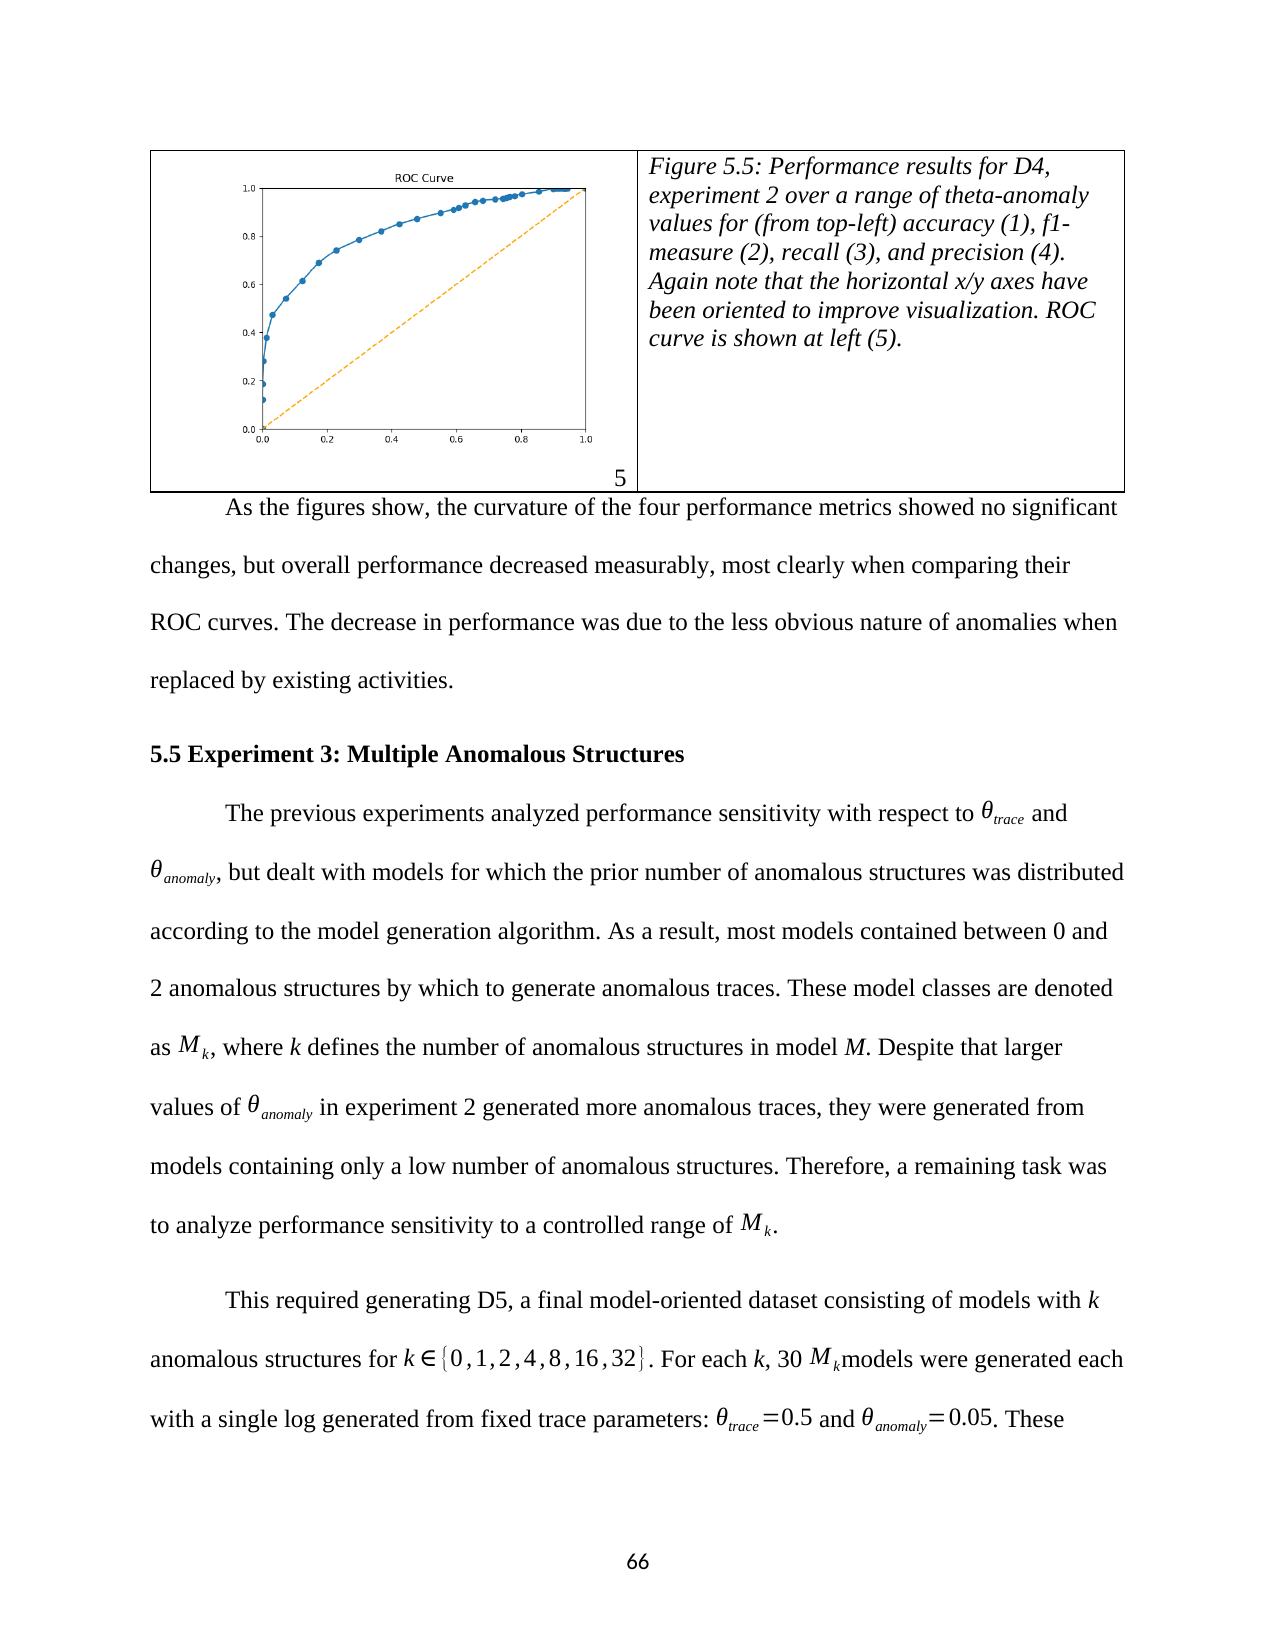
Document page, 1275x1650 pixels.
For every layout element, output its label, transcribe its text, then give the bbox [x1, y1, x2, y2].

subtitle 5.5 Experiment 3: Multiple Anomalous Structures [150, 739, 1125, 768]
picture [210, 151, 627, 463]
text The previous experiments analyzed performance sensitivity with respect to and , but dealt with models for which the prior number of anomalous structures was distributed according to the model generation algorithm. As a result, most models contained between 0 and 2 anomalous structures by which to generate anomalous traces. These model classes are denoted as , where k defines the number of anomalous structures in model M. Despite that larger values of in experiment 2 generated more anomalous traces, they were generated from models containing only a low number of anomalous structures. Therefore, a remaining task was to analyze performance sensitivity to a controlled range of . [150, 797, 1125, 1240]
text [150, 1286, 1125, 1434]
text As the figures show, the curvature of the four performance metrics showed no significant changes, but overall performance decreased measurably, most clearly when comparing their ROC curves. The decrease in performance was due to the less obvious nature of anomalies when replaced by existing activities. [150, 493, 1125, 694]
table_cell Figure 5.5: Performance results for D4, experiment 2 over a range of theta-anomaly values for (from top-left) accuracy (1), f1-measure (2), recall (3), and precision (4). Again note that the horizontal x/y axes have been oriented to improve visualization. ROC curve is shown at left (5). [638, 151, 1124, 491]
table_cell 5 [151, 151, 637, 491]
